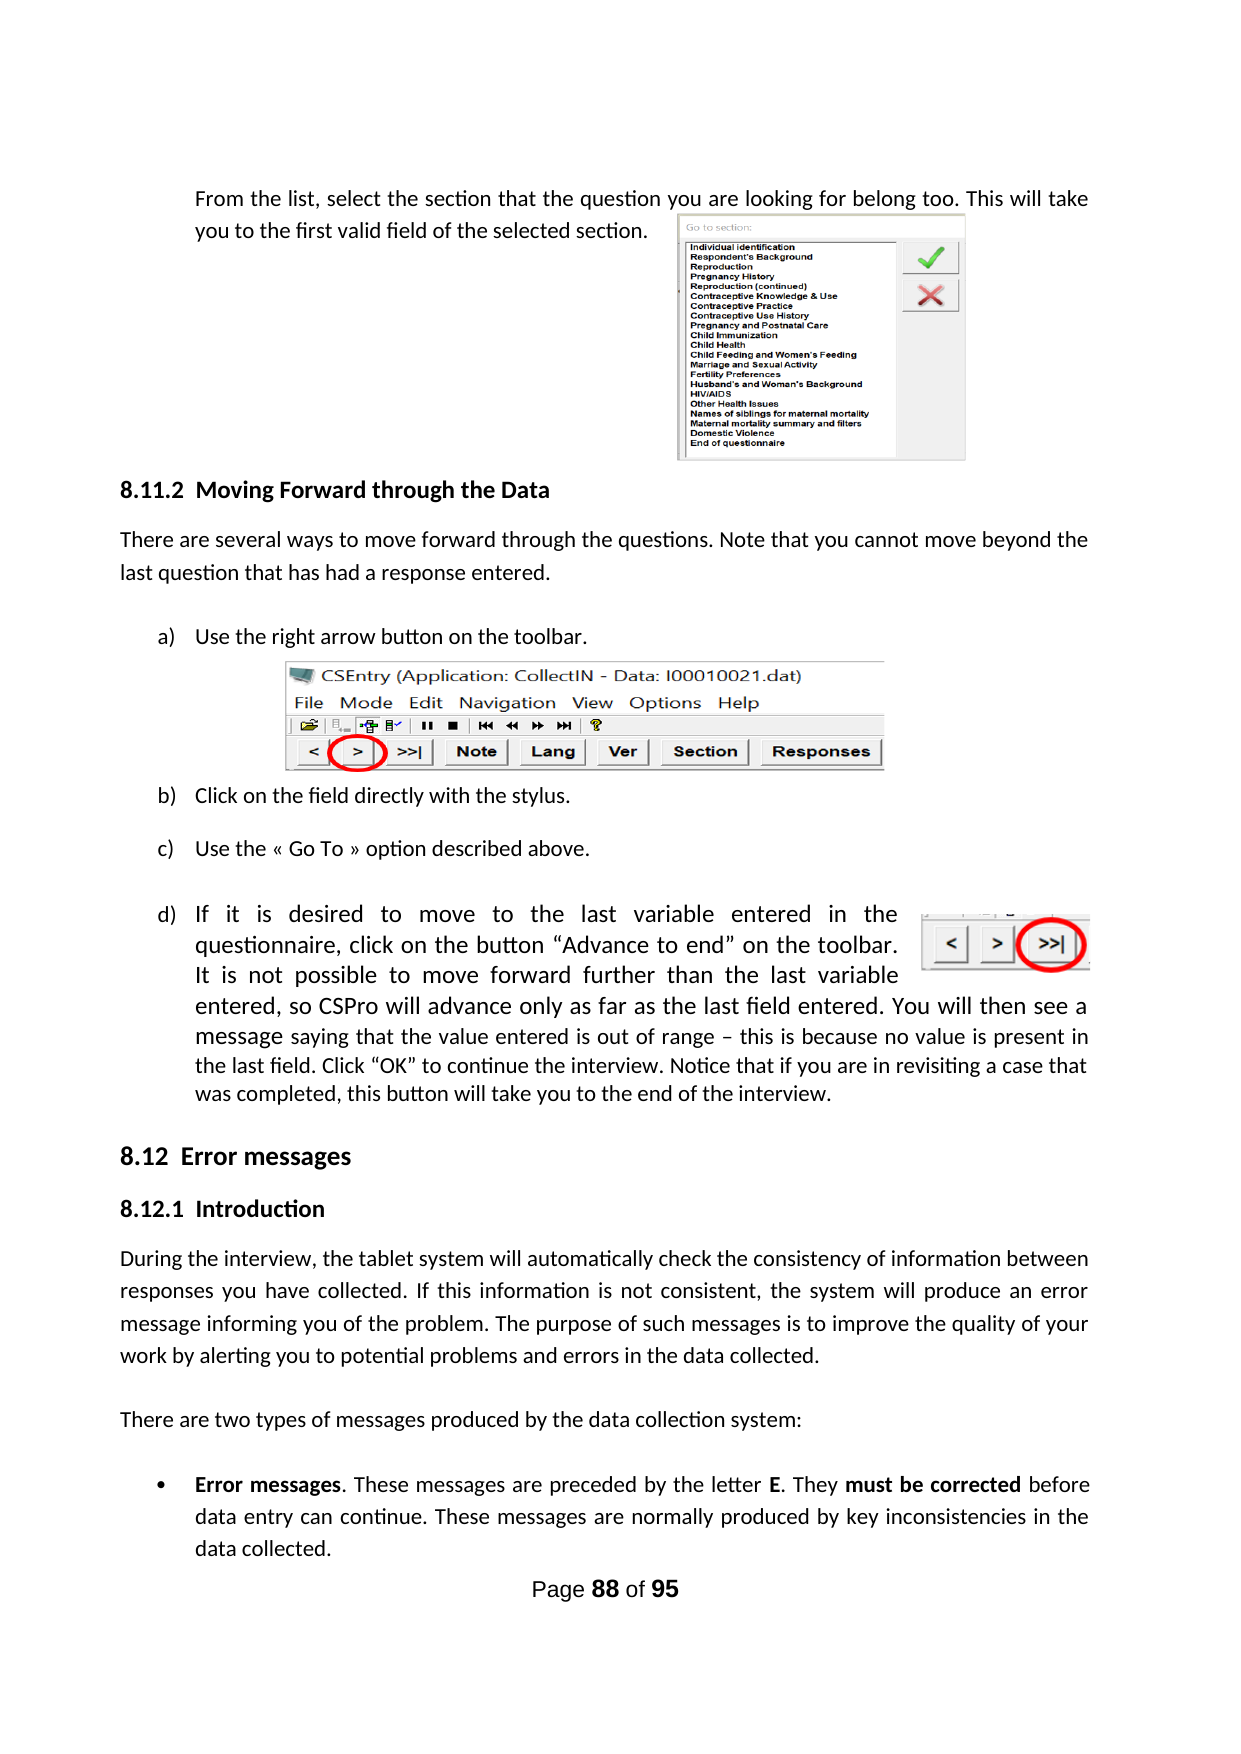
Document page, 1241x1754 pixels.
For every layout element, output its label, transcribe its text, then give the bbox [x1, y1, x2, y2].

text There are several ways to move forward through the questions. Note that you cannot move beyond the last question that has had a response entered. [120, 525, 1090, 586]
list Click on the field directly with the stylus. [157, 781, 1090, 809]
text There are two types of messages produced by the data collection system: [120, 1405, 1090, 1433]
text From the list, select the section that the question you are looking for belong too. This will take you to the first valid field of the selected section. [195, 184, 1090, 244]
subtitle 8.12.1 Introduction [120, 1193, 1090, 1224]
list Use the « Go To » option described above. [157, 834, 1090, 862]
list Use the right arrow button on the toolbar. [157, 622, 1090, 650]
picture [676, 212, 966, 461]
picture [918, 914, 1091, 976]
subtitle 8.12 Error messages [120, 1139, 1090, 1172]
subtitle 8.11.2 Moving Forward through the Data [120, 474, 1090, 504]
text During the interview, the tablet system will automatically check the consistency of information between responses you have collected. If this information is not consistent, the system will produce an error message informing you of the problem. The purpose of such messages is to improve the quality of your work by alerting you to potential problems and errors in the data collected. [120, 1244, 1090, 1369]
picture [284, 660, 885, 774]
list Error messages. These messages are preceded by the letter E. They must be corrected before data entry can continue. These messages are normally produced by key inconsistencies in the data collected. [157, 1470, 1090, 1562]
list If it is desired to move to the last variable entered in the questionnaire, click on the button “Advance to end” on the toolbar. It is not possible to move forward further than the last variable entered, so CSPro will advance only as far as the last field entered. You will then see a message saying that the value entered is out of range – this is because no value is present in the last field. Click “OK” to continue the interview. Notice that if you are in revisiting a case that was completed, this button will take you to the end of the interview. [157, 898, 1090, 1107]
